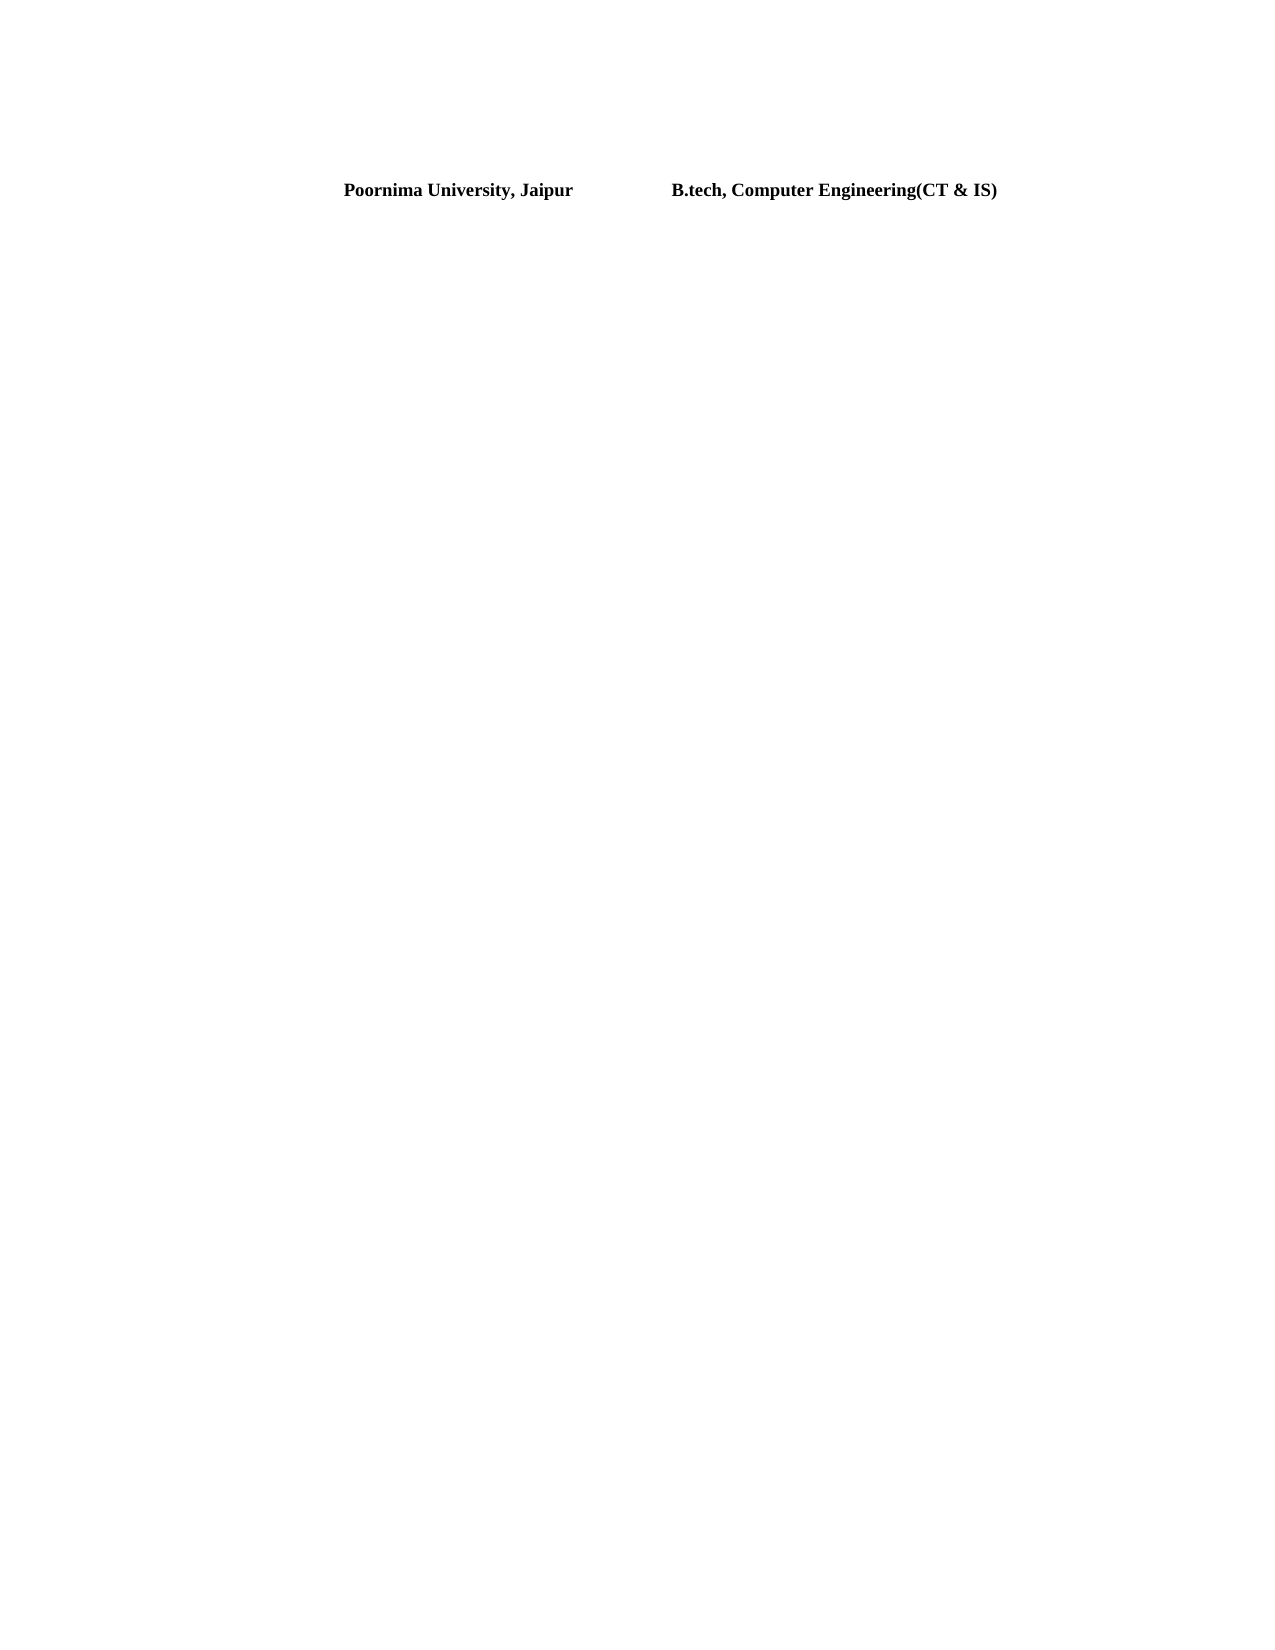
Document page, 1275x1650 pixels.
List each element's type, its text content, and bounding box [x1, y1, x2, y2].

text Poornima University, Jaipur B.tech, Computer Engineering(CT & IS) [75, 179, 1200, 201]
